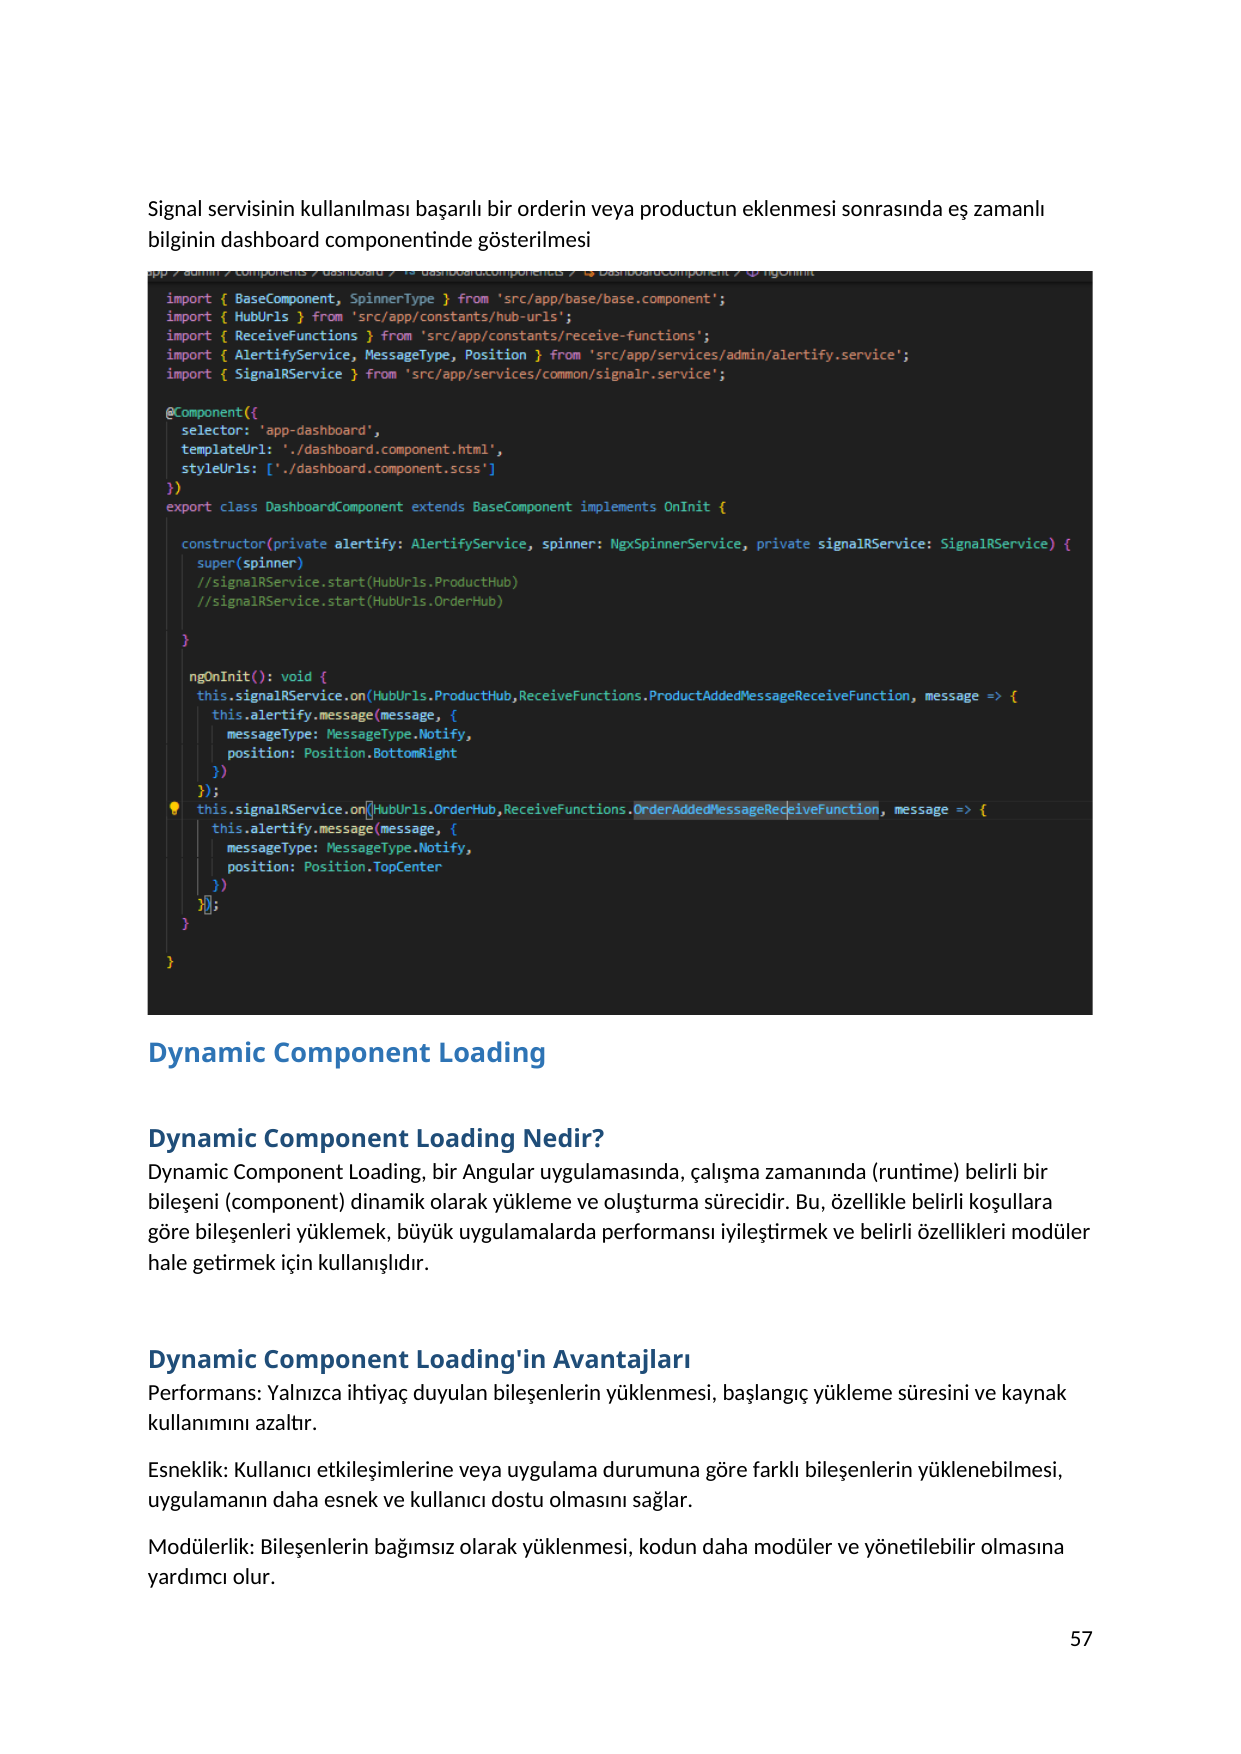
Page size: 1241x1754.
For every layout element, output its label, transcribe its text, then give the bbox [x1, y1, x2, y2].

picture [147, 271, 1093, 1015]
subtitle Dynamic Component Loading Nedir? [148, 1120, 1093, 1154]
subtitle Dynamic Component Loading'in Avantajları [148, 1341, 1093, 1375]
text Performans: Yalnızca ihtiyaç duyulan bileşenlerin yüklenmesi, başlangıç yükleme süresini ve kaynak kullanımını azaltır. [148, 1378, 1093, 1436]
subtitle Dynamic Component Loading [148, 1033, 1093, 1070]
text Modülerlik: Bileşenlerin bağımsız olarak yüklenmesi, kodun daha modüler ve yönetilebilir olmasına yardımcı olur. [148, 1532, 1093, 1591]
text Signal servisinin kullanılması başarılı bir orderin veya productun eklenmesi sonrasında eş zamanlı bilginin dashboard componentinde gösterilmesi [148, 194, 1093, 253]
text Dynamic Component Loading, bir Angular uygulamasında, çalışma zamanında (runtime) belirli bir bileşeni (component) dinamik olarak yükleme ve oluşturma sürecidir. Bu, özellikle belirli koşullara göre bileşenleri yüklemek, büyük uygulamalarda performansı iyileştirmek ve belirli özellikleri modüler hale getirmek için kullanışlıdır. [148, 1157, 1093, 1276]
text Esneklik: Kullanıcı etkileşimlerine veya uygulama durumuna göre farklı bileşenlerin yüklenebilmesi, uygulamanın daha esnek ve kullanıcı dostu olmasını sağlar. [148, 1455, 1093, 1513]
